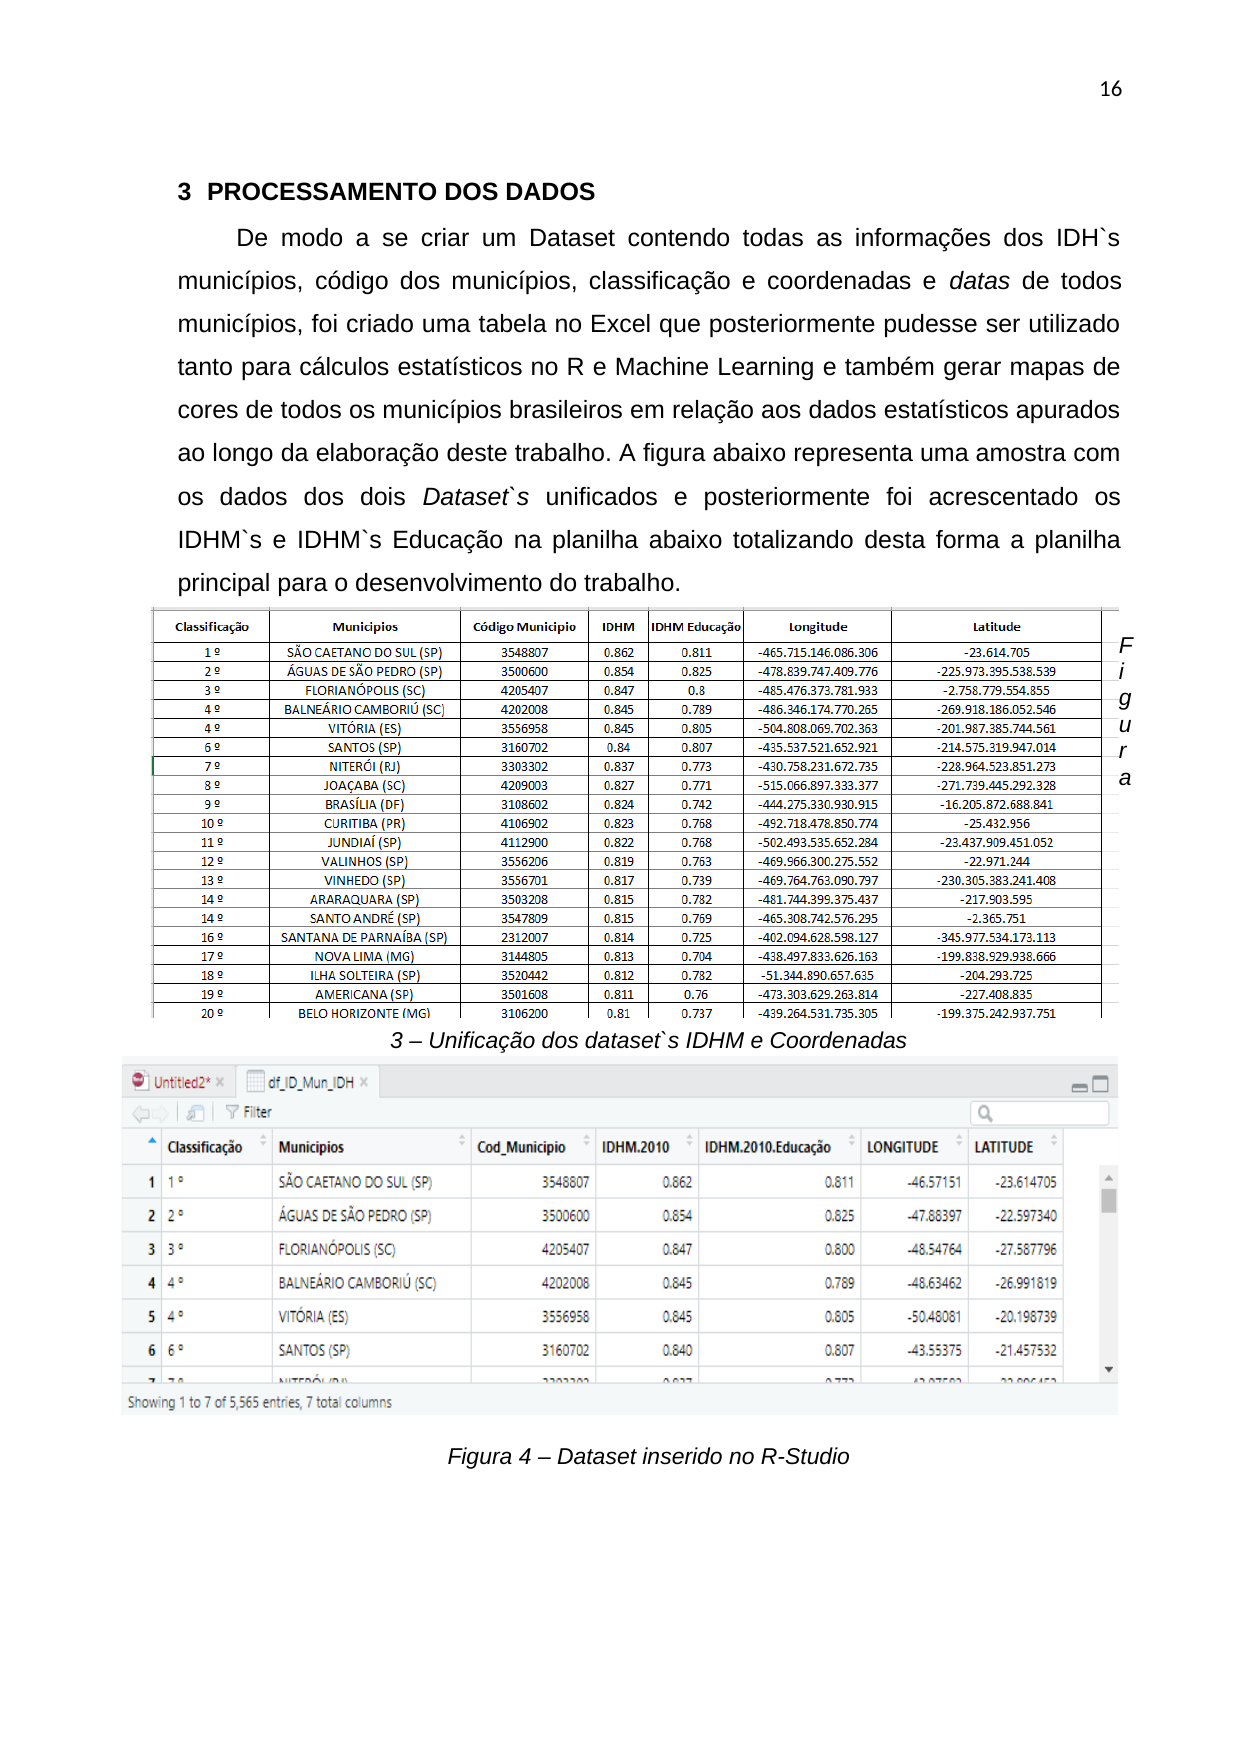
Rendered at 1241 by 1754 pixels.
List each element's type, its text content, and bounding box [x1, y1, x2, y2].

subtitle PROCESSAMENTO DOS DADOS [177, 177, 1122, 206]
picture [150, 607, 1119, 1018]
text Figura 3 – Unificação dos dataset`s IDHM e Coordenadas [177, 784, 1122, 1053]
text De modo a se criar um Dataset contendo todas as informações dos IDH`s municípios, código dos municípios, classificação e coordenadas e datas de todos municípios, foi criado uma tabela no Excel que posteriormente pudesse ser utilizado tanto para cálculos estatísticos no R e Machine Learning e também gerar mapas de cores de todos os municípios brasileiros em relação aos dados estatísticos apurados ao longo da elaboração deste trabalho. A figura abaixo representa uma amostra com os dados dos dois Dataset`s unificados e posteriormente foi acrescentado os IDHM`s e IDHM`s Educação na planilha abaixo totalizando desta forma a planilha principal para o desenvolvimento do trabalho. [177, 223, 1122, 596]
picture [121, 1056, 1119, 1415]
